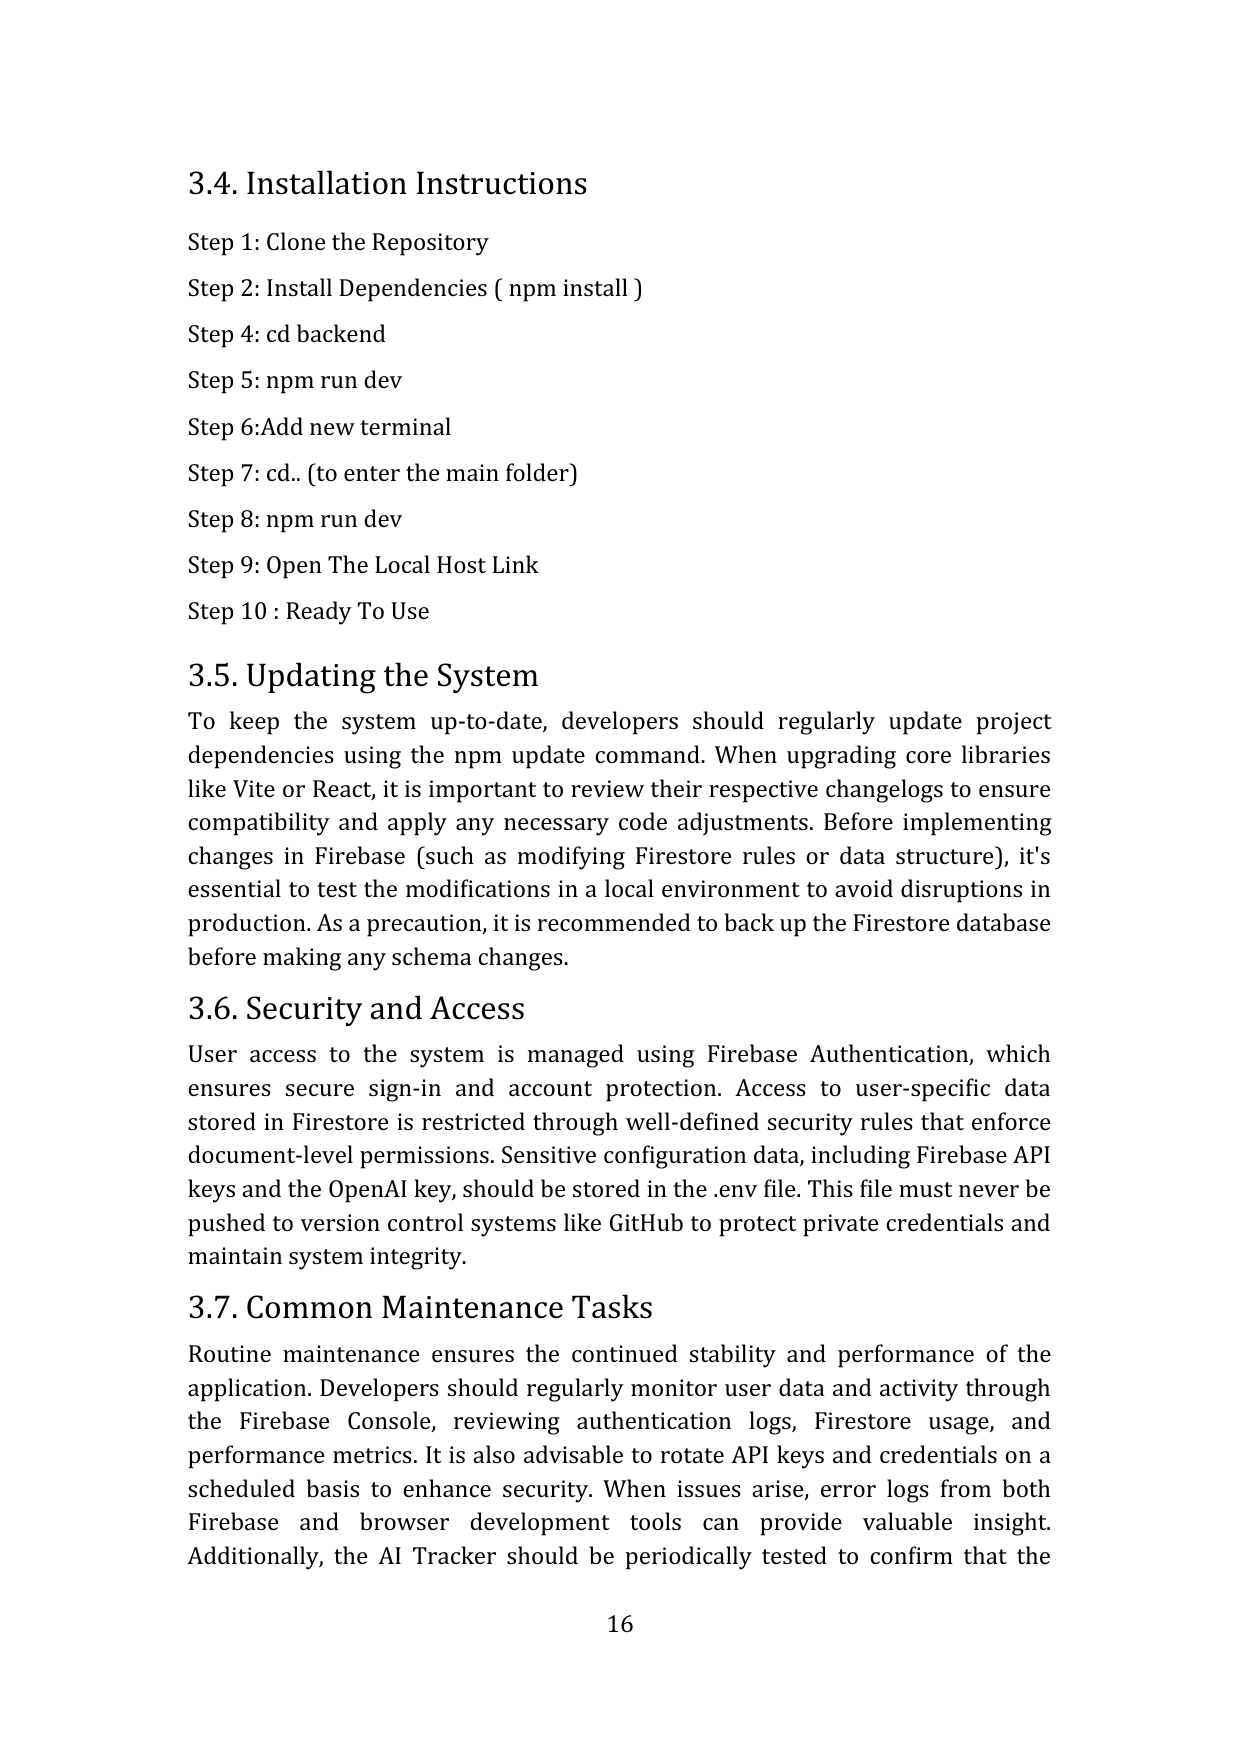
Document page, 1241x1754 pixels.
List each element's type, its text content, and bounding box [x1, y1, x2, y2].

text User access to the system is managed using Firebase Authentication, which ensures secure sign-in and account protection. Access to user-specific data stored in Firestore is restricted through well-defined security rules that enforce document-level permissions. Sensitive configuration data, including Firebase API keys and the OpenAI key, should be stored in the .env file. This file must never be pushed to version control systems like GitHub to protect private credentials and maintain system integrity. [187, 1039, 1053, 1270]
subtitle 3.7. Common Maintenance Tasks [187, 1287, 1053, 1326]
subtitle 3.5. Updating the System [187, 654, 1053, 693]
text Step 2: Install Dependencies ( npm install ) [187, 273, 1053, 302]
text Step 10 : Ready To Use [187, 596, 1053, 625]
text Step 9: Open The Local Host Link [187, 549, 1053, 579]
subtitle 3.6. Security and Access [187, 988, 1053, 1027]
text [187, 1339, 1053, 1570]
text Step 1: Clone the Repository [187, 227, 1053, 256]
text To keep the system up-to-date, developers should regularly update project dependencies using the npm update command. When upgrading core libraries like Vite or React, it is important to review their respective changelogs to ensure compatibility and apply any necessary code adjustments. Before implementing changes in Firebase (such as modifying Firestore rules or data structure), it's essential to test the modifications in a local environment to avoid disruptions in production. As a precaution, it is recommended to back up the Firestore database before making any schema changes. [187, 706, 1053, 971]
text Step 7: cd.. (to enter the main folder) [187, 457, 1053, 487]
text Step 5: npm run dev [187, 365, 1053, 394]
subtitle 3.4. Installation Instructions [187, 162, 1053, 202]
text Step 8: npm run dev [187, 503, 1053, 533]
text Step 6:Add new terminal [187, 411, 1053, 440]
text Step 4: cd backend [187, 319, 1053, 348]
